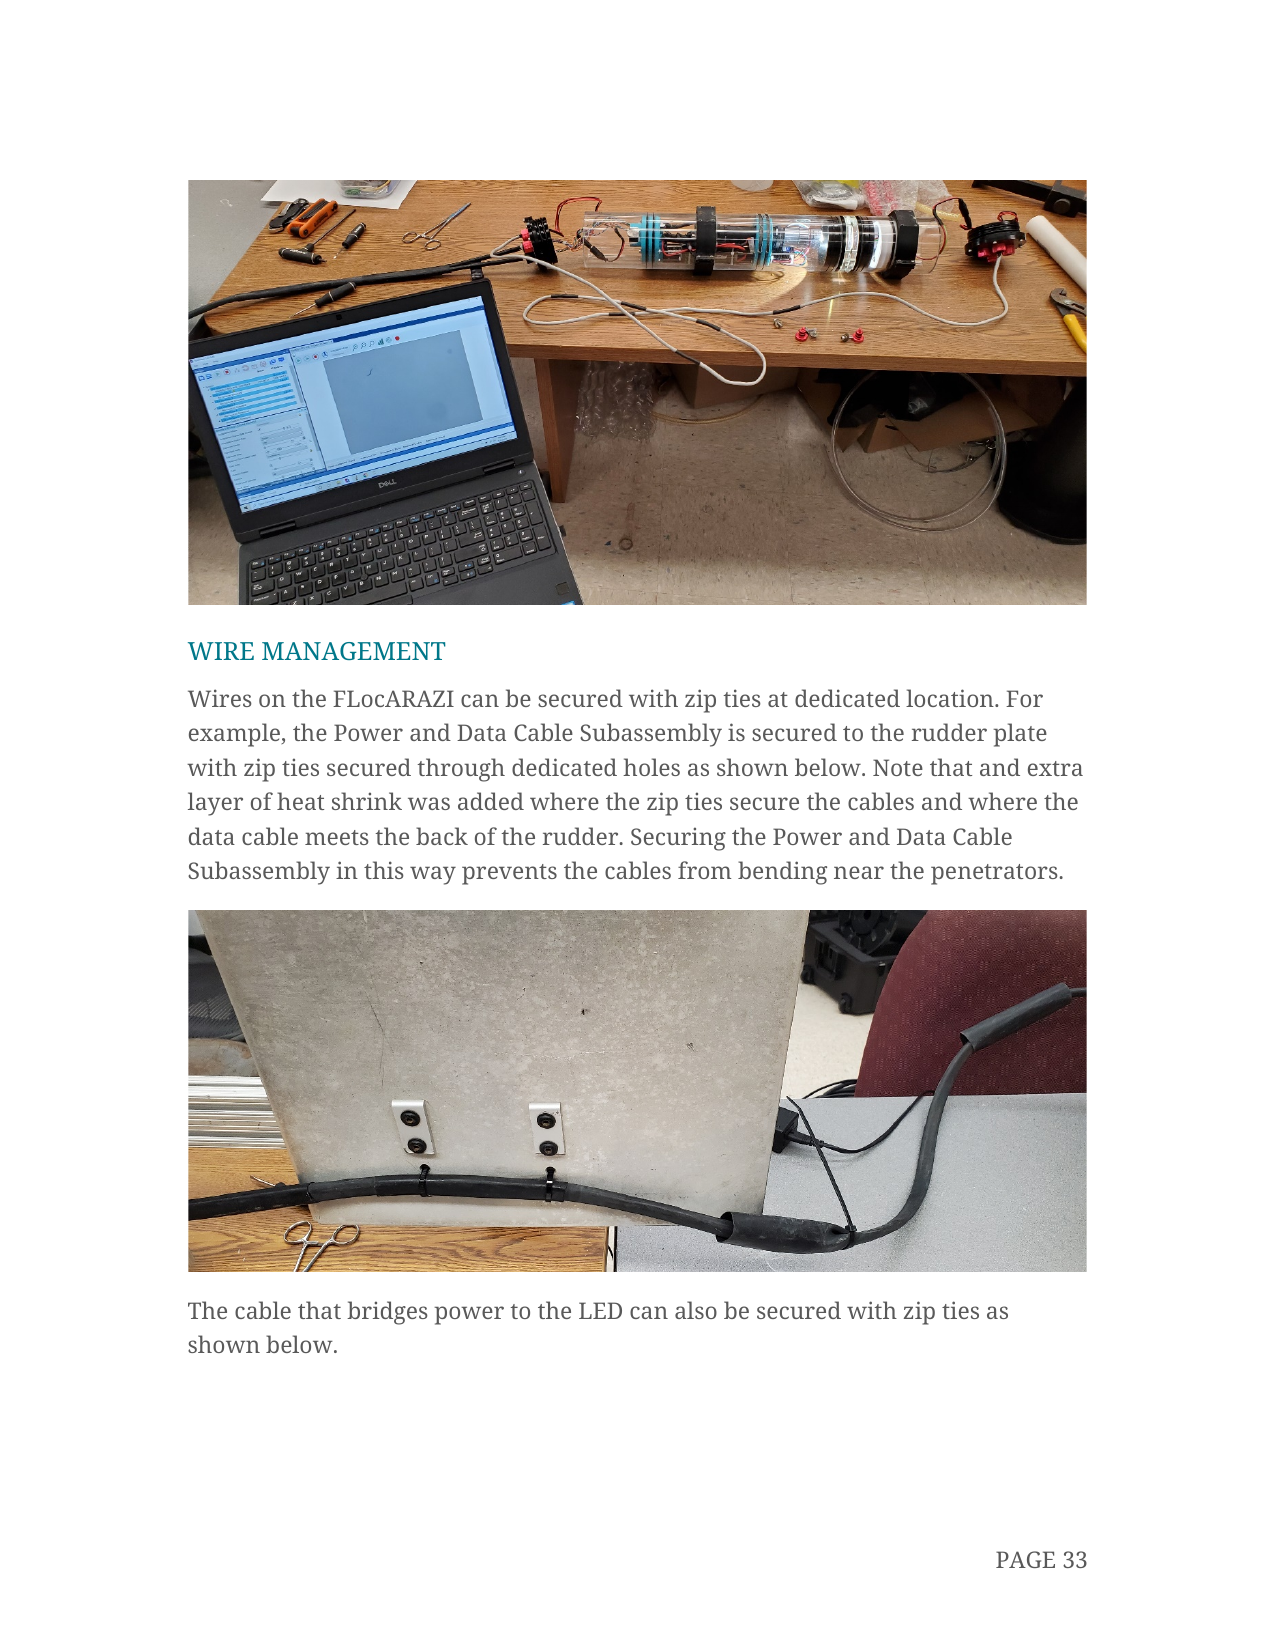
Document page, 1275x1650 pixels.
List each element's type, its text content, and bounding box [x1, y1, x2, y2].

subtitle Wire management [187, 633, 1087, 667]
picture [188, 180, 1087, 605]
picture [188, 910, 1087, 1272]
text Wires on the FLocARAZI can be secured with zip ties at dedicated location. For example, the Power and Data Cable Subassembly is secured to the rudder plate with zip ties secured through dedicated holes as shown below. Note that and extra layer of heat shrink was added where the zip ties secure the cables and where the data cable meets the back of the rudder. Securing the Power and Data Cable Subassembly in this way prevents the cables from bending near the penetrators. [187, 683, 1087, 886]
text The cable that bridges power to the LED can also be secured with zip ties as shown below. [187, 1295, 1087, 1361]
